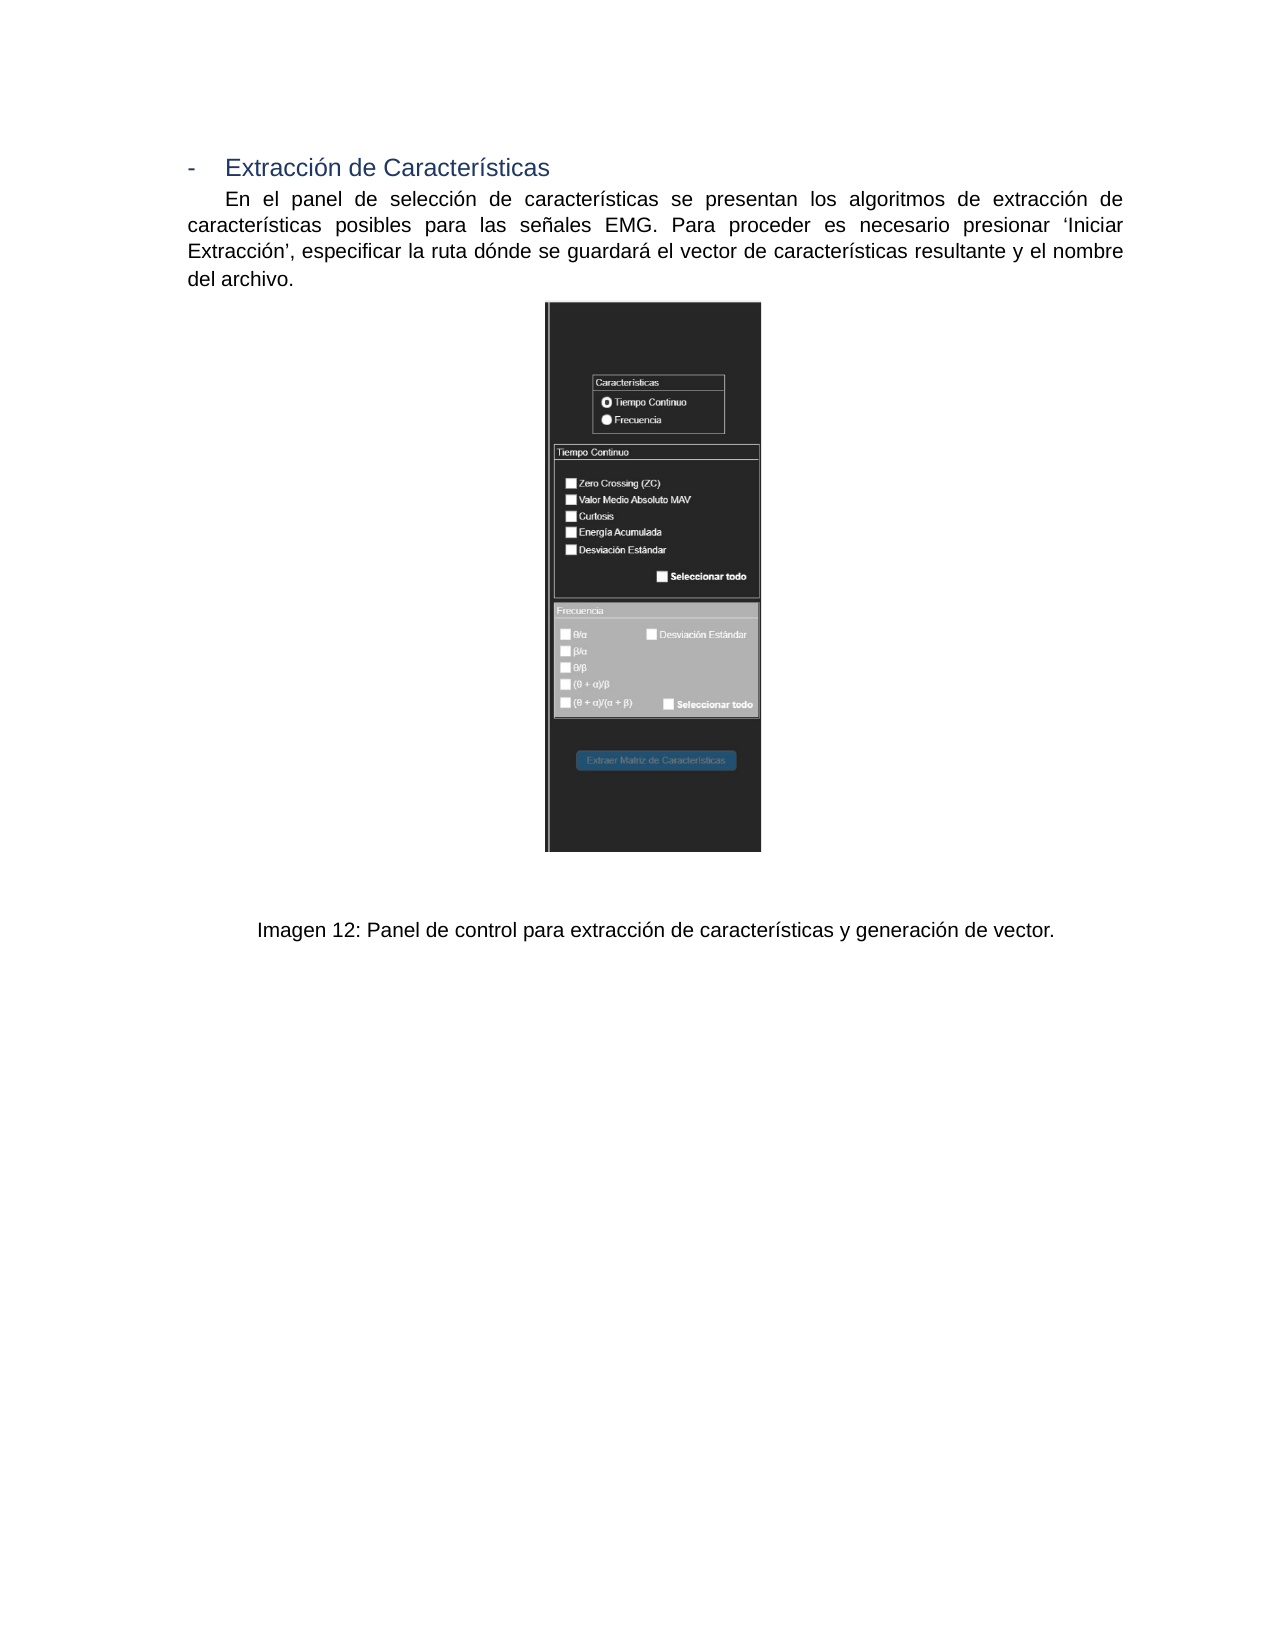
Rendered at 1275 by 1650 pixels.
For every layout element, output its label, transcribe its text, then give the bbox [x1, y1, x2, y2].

subtitle Extracción de Características [187, 150, 1125, 184]
picture [545, 300, 762, 852]
text Imagen 12: Panel de control para extracción de características y generación de vector. [150, 917, 1125, 941]
text En el panel de selección de características se presentan los algoritmos de extracción de características posibles para las señales EMG. Para proceder es necesario presionar ‘Iniciar Extracción’, especificar la ruta dónde se guardará el vector de características resultante y el nombre del archivo. [187, 187, 1125, 293]
